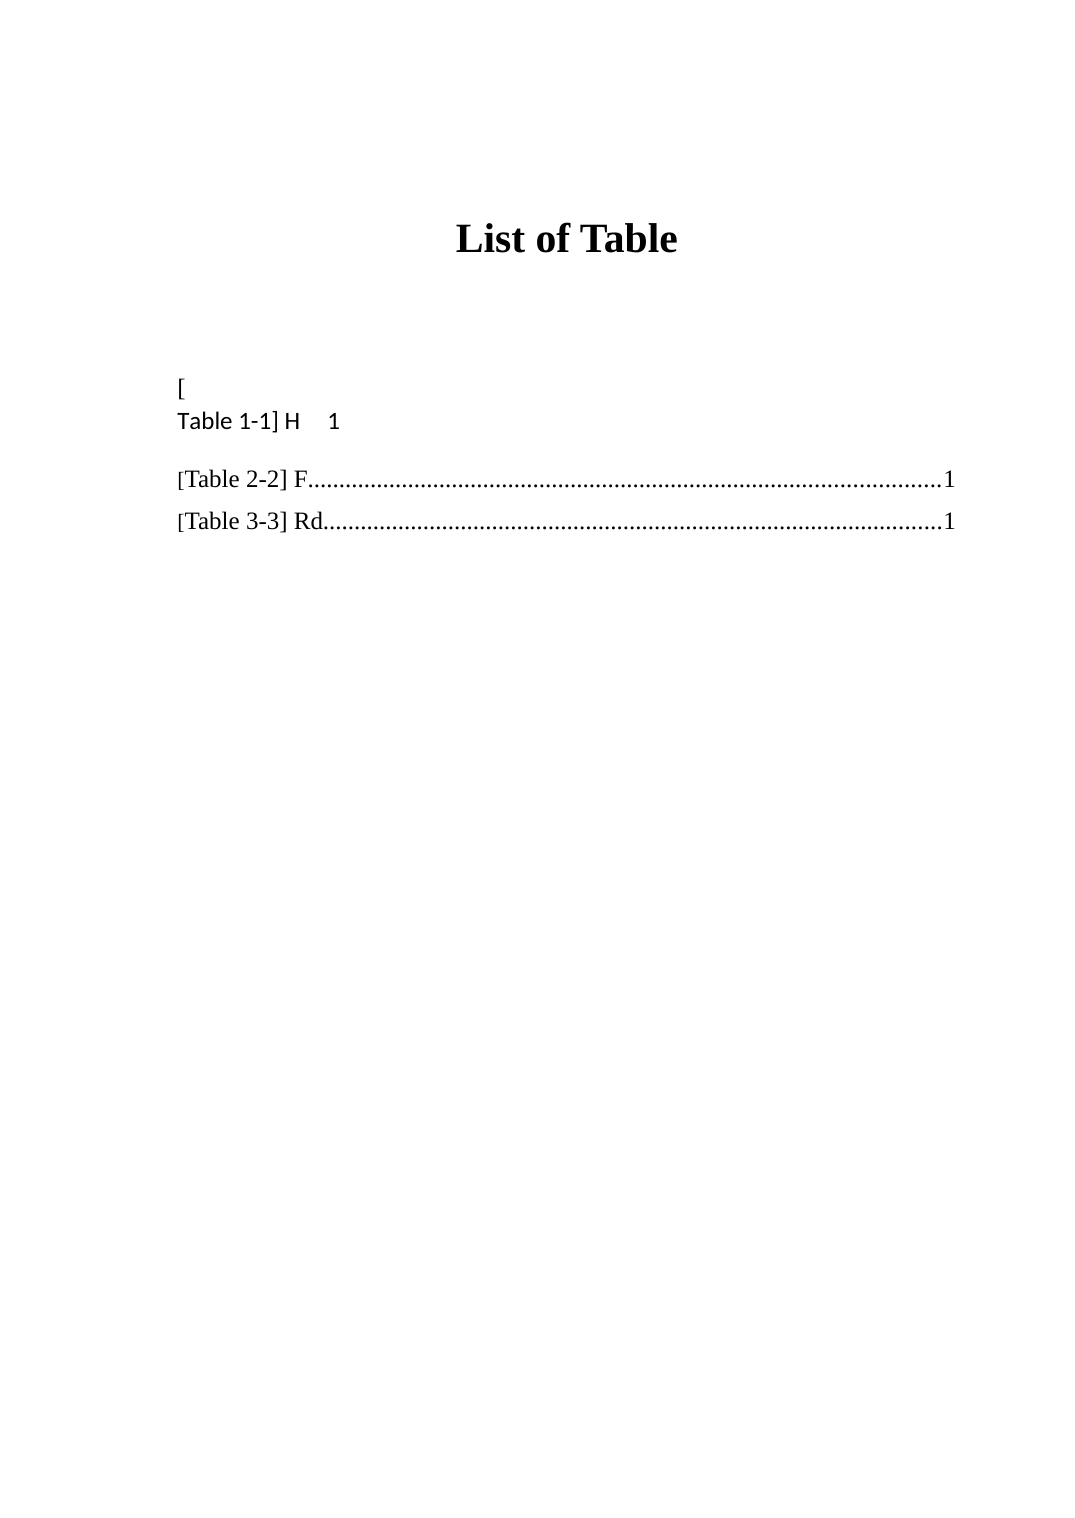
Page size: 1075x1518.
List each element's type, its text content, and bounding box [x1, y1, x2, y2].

text [Table 2-2] F 1 [177, 454, 956, 496]
subtitle List of Table [177, 213, 956, 261]
text [Table 1-1] H 1 [177, 363, 956, 405]
text [Table 3-3] Rd 1 [177, 496, 956, 538]
